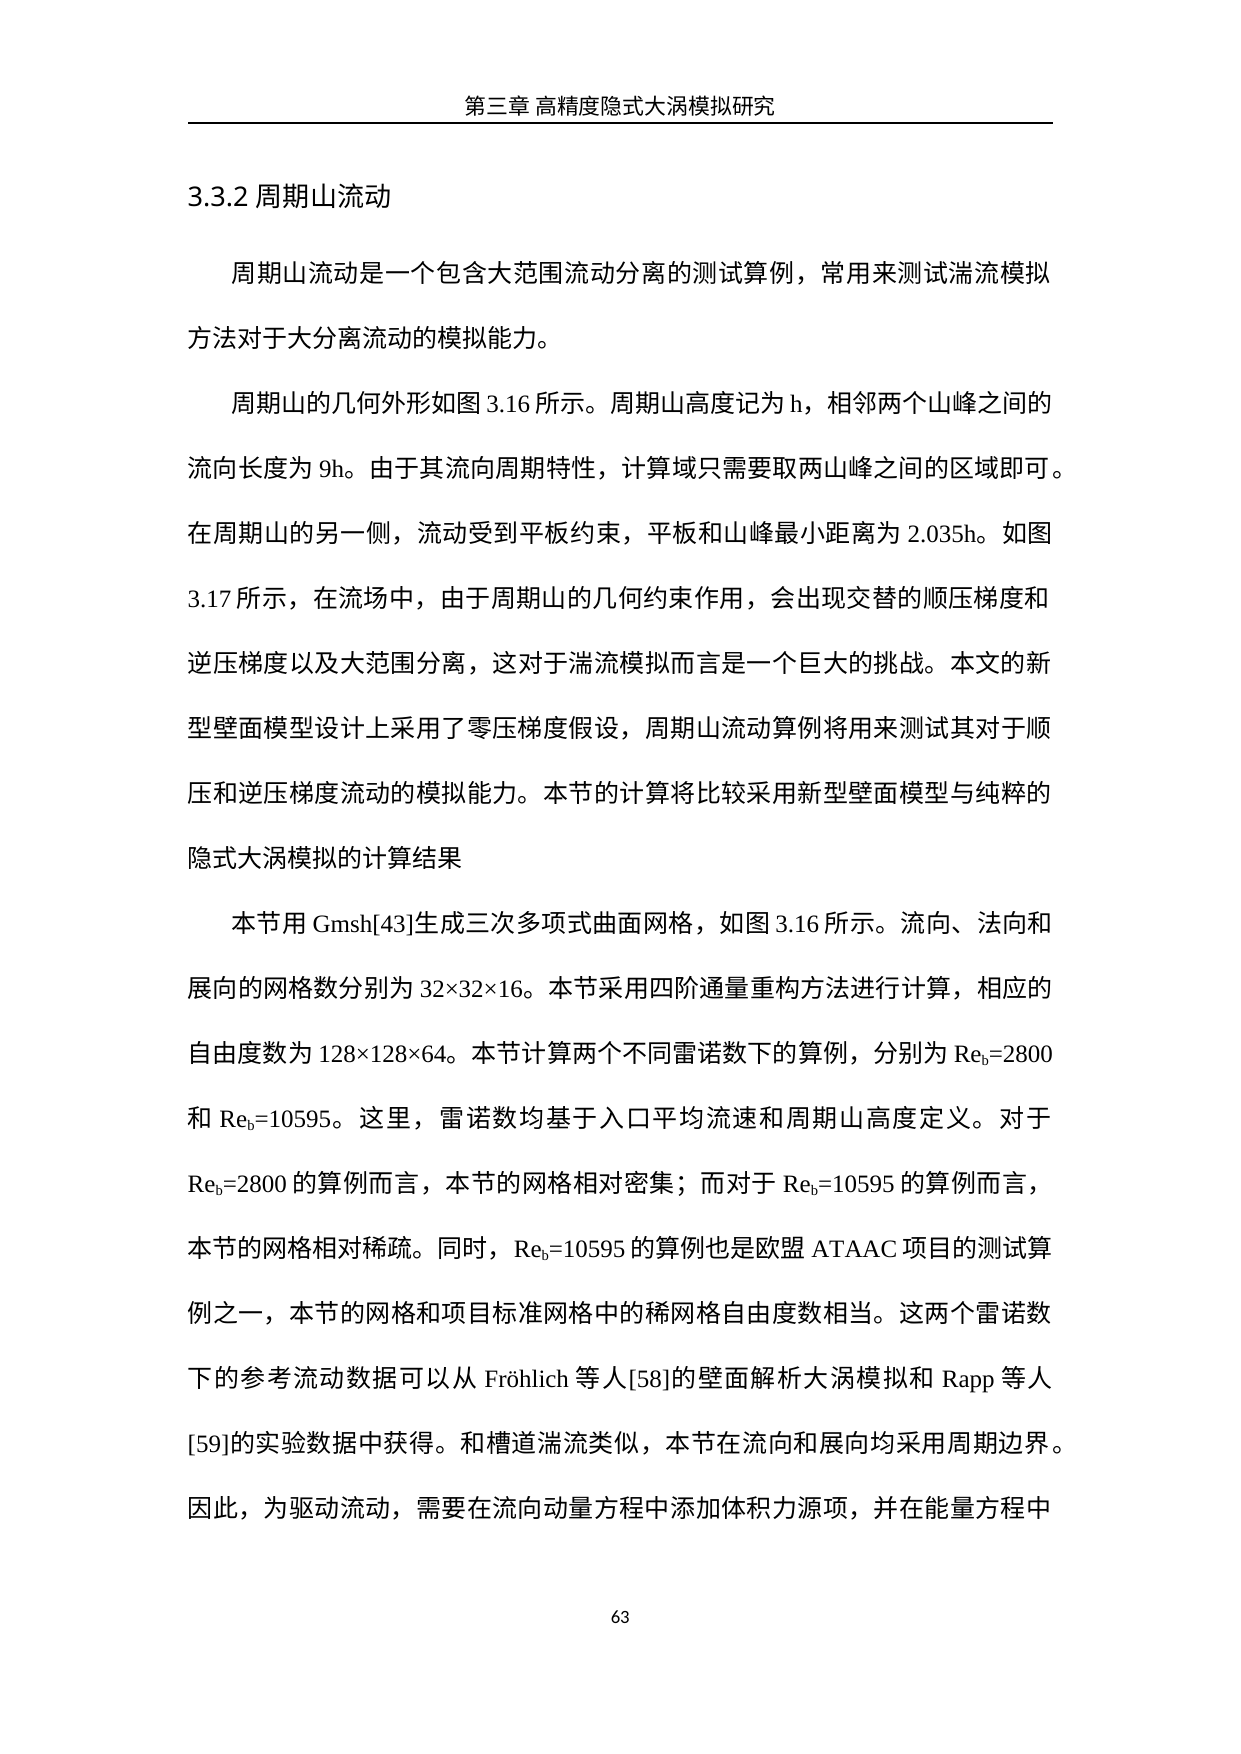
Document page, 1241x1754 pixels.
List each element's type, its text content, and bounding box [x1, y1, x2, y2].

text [187, 889, 1053, 1539]
subtitle 3.3.2 周期山流动 [187, 162, 1053, 227]
text 周期山流动是一个包含大范围流动分离的测试算例，常用来测试湍流模拟方法对于大分离流动的模拟能力。 [187, 239, 1053, 369]
text 周期山的几何外形如图3.16所示。周期山高度记为h，相邻两个山峰之间的流向长度为9h。由于其流向周期特性，计算域只需要取两山峰之间的区域即可。在周期山的另一侧，流动受到平板约束，平板和山峰最小距离为2.035h。如图3.17所示，在流场中，由于周期山的几何约束作用，会出现交替的顺压梯度和逆压梯度以及大范围分离，这对于湍流模拟而言是一个巨大的挑战。本文的新型壁面模型设计上采用了零压梯度假设，周期山流动算例将用来测试其对于顺压和逆压梯度流动的模拟能力。本节的计算将比较采用新型壁面模型与纯粹的隐式大涡模拟的计算结果 [187, 369, 1053, 889]
